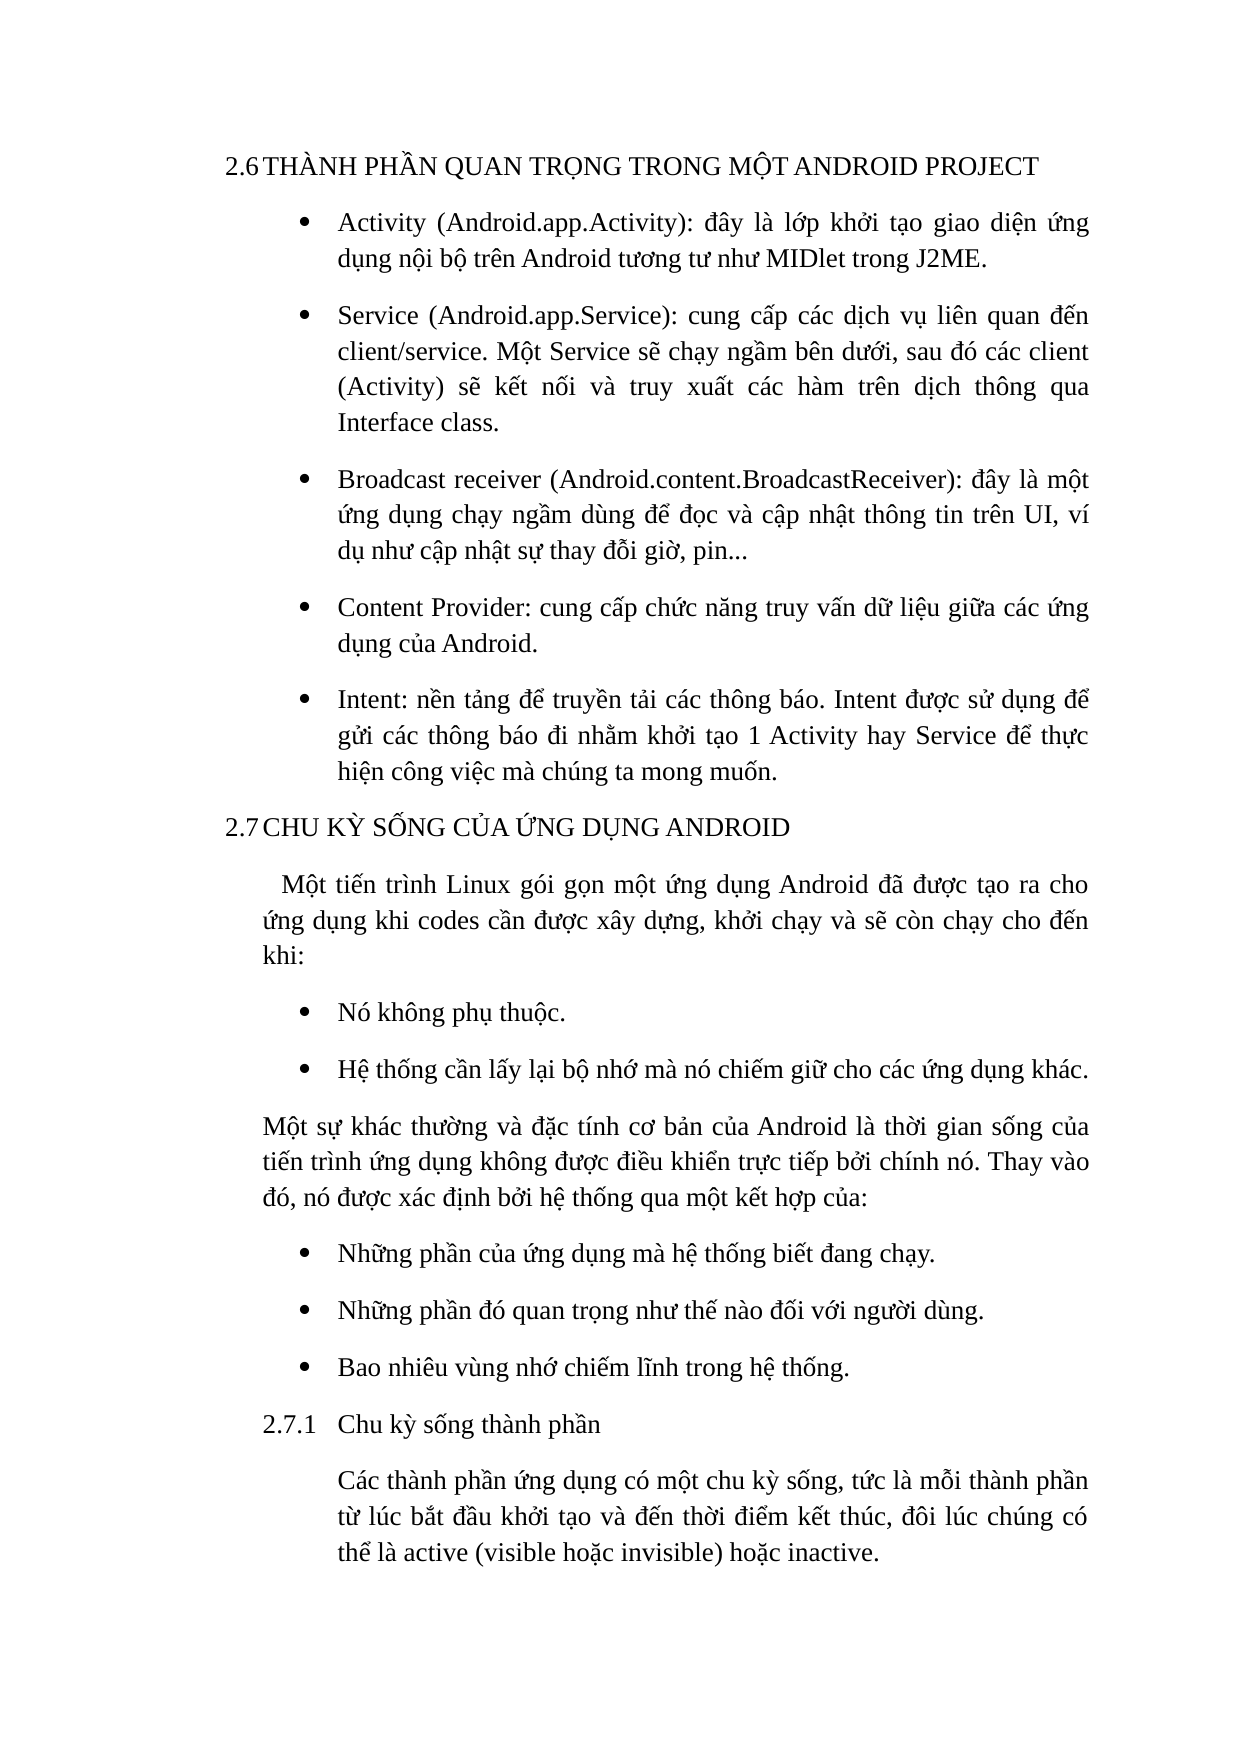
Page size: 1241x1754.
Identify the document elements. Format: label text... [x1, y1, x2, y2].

list Chu kỳ sống thành phần [262, 1408, 1090, 1439]
list Những phần của ứng dụng mà hệ thống biết đang chạy. [300, 1238, 1090, 1269]
list Intent: nền tảng để truyền tải các thông báo. Intent được sử dụng để gửi các thông báo đi nhằm khởi tạo 1 Activity hay Service để thực hiện công việc mà chúng ta mong muốn. [300, 683, 1090, 786]
list Những phần đó quan trọng như thế nào đối với người dùng. [300, 1294, 1090, 1326]
list Bao nhiêu vùng nhớ chiếm lĩnh trong hệ thống. [300, 1351, 1090, 1382]
list Broadcast receiver (Android.content.BroadcastReceiver): đây là một ứng dụng chạy ngầm dùng để đọc và cập nhật thông tin trên UI, ví dụ như cập nhật sự thay đỗi giờ, pin... [300, 463, 1090, 566]
list Service (Android.app.Service): cung cấp các dịch vụ liên quan đến client/service. Một Service sẽ chạy ngầm bên dưới, sau đó các client (Activity) sẽ kết nối và truy xuất các hàm trên dịch thông qua Interface class. [300, 299, 1090, 437]
list Hệ thống cần lấy lại bộ nhớ mà nó chiếm giữ cho các ứng dụng khác. [300, 1053, 1090, 1084]
list Một sự khác thường và đặc tính cơ bản của Android là thời gian sống của tiến trình ứng dụng không được điều khiển trực tiếp bởi chính nó. Thay vào đó, nó được xác định bởi hệ thống qua một kết hợp của: [262, 1109, 1090, 1212]
list Một tiến trình Linux gói gọn một ứng dụng Android đã được tạo ra cho ứng dụng khi codes cần được xây dựng, khởi chạy và sẽ còn chạy cho đến khi: [262, 868, 1090, 971]
list Các thành phần ứng dụng có một chu kỳ sống, tức là mỗi thành phần từ lúc bắt đầu khởi tạo và đến thời điểm kết thúc, đôi lúc chúng có thể là active (visible hoặc invisible) hoặc inactive. [337, 1464, 1090, 1567]
list Content Provider: cung cấp chức năng truy vấn dữ liệu giữa các ứng dụng của Android. [300, 591, 1090, 658]
list Activity (Android.app.Activity): đây là lớp khởi tạo giao diện ứng dụng nội bộ trên Android tương tư như MIDlet trong J2ME. [300, 207, 1090, 273]
list THÀNH PHẦN QUAN TRỌNG TRONG MỘT ANDROID PROJECT [225, 150, 1090, 181]
list Nó không phụ thuộc. [300, 996, 1090, 1027]
list CHU KỲ SỐNG CỦA ỨNG DỤNG ANDROID [225, 811, 1090, 843]
